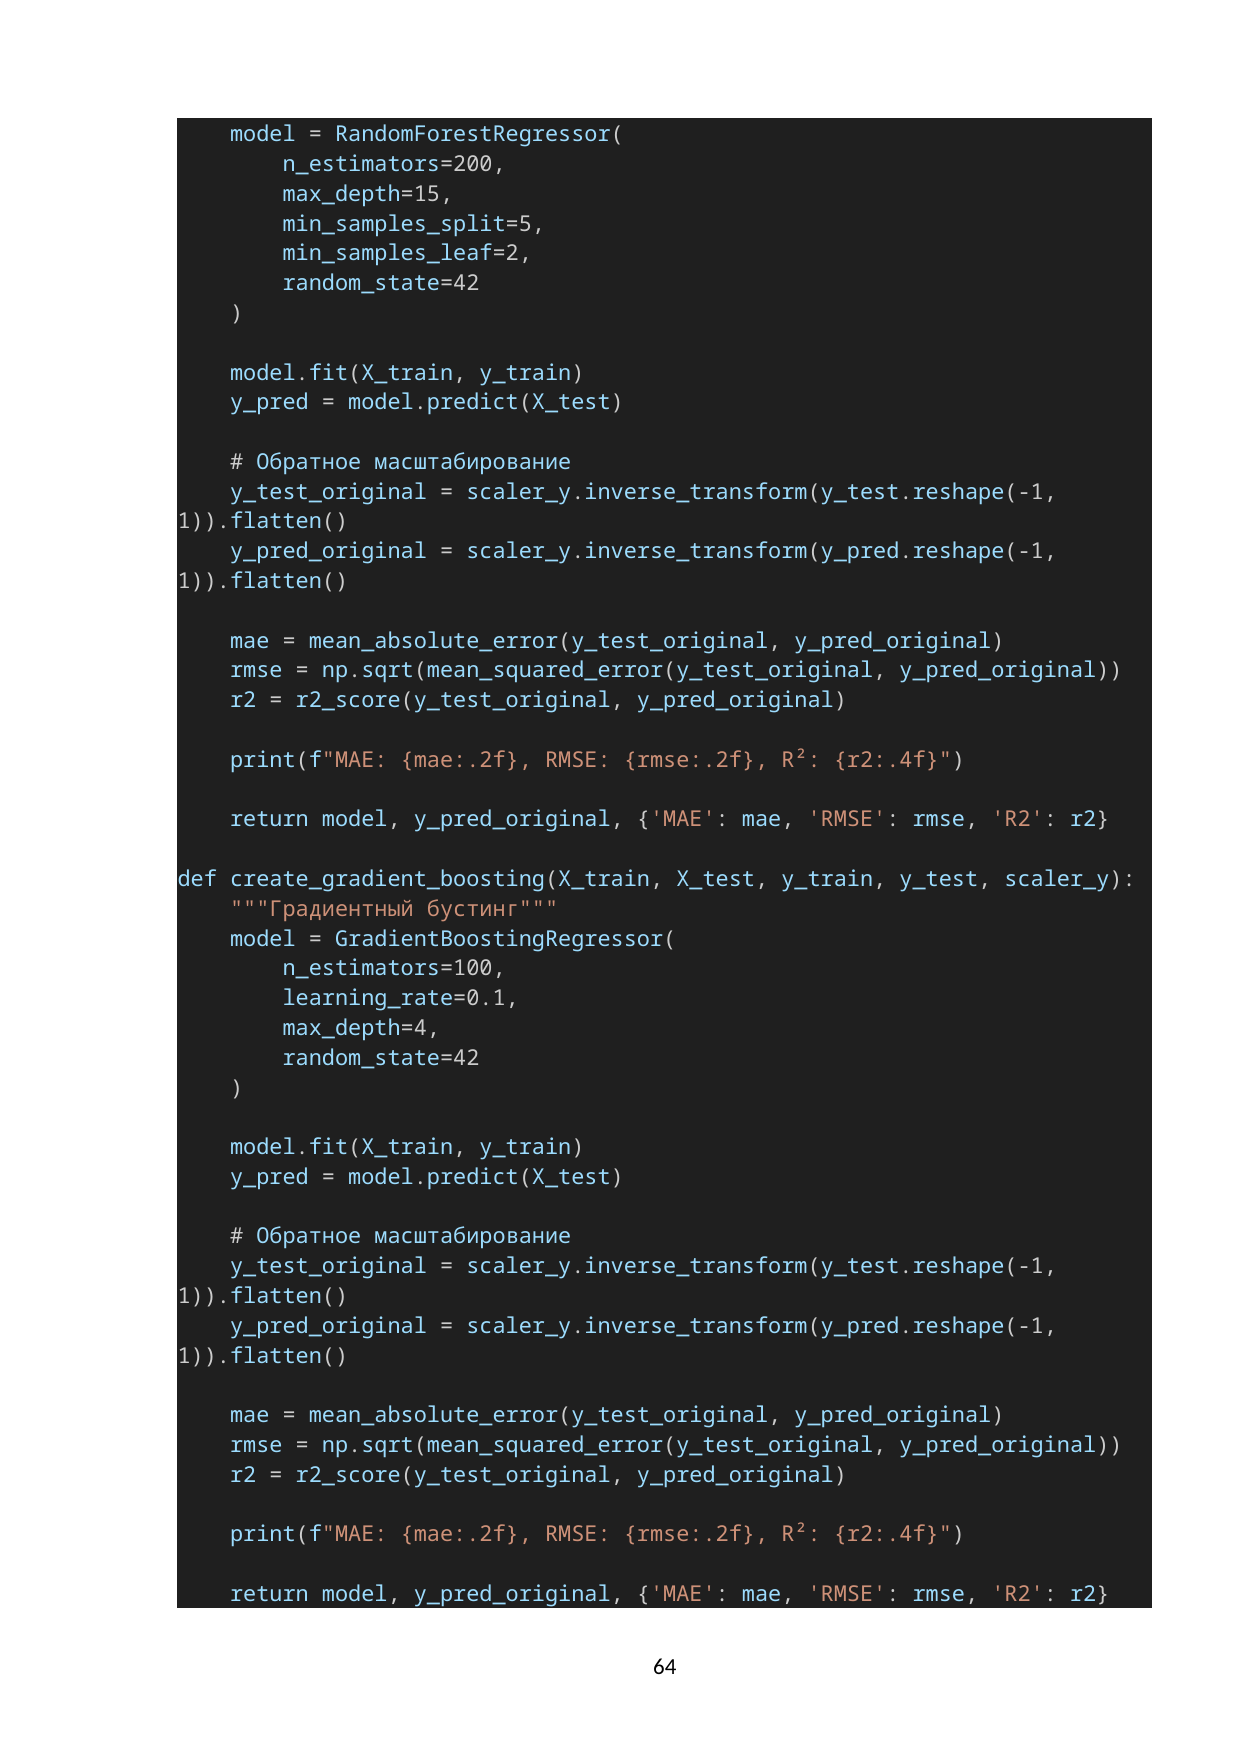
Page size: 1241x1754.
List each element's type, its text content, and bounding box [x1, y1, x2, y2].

text y_test_original = scaler_y.inverse_transform(y_test.reshape(-1, 1)).flatten() [177, 476, 1152, 535]
text ) [177, 1071, 1152, 1101]
text n_estimators=200, [177, 148, 1152, 178]
text r2 = r2_score(y_test_original, y_pred_original) [177, 684, 1152, 714]
text random_state=42 [177, 1042, 1152, 1071]
text r2 = r2_score(y_test_original, y_pred_original) [177, 1459, 1152, 1488]
text min_samples_split=5, [177, 207, 1152, 237]
text return model, y_pred_original, {'MAE': mae, 'RMSE': rmse, 'R2': r2} [177, 1578, 1152, 1608]
text y_test_original = scaler_y.inverse_transform(y_test.reshape(-1, 1)).flatten() [177, 1250, 1152, 1310]
text # Обратное масштабирование [177, 1220, 1152, 1250]
text y_pred_original = scaler_y.inverse_transform(y_pred.reshape(-1, 1)).flatten() [177, 535, 1152, 595]
text mae = mean_absolute_error(y_test_original, y_pred_original) [177, 1399, 1152, 1429]
text model = RandomForestRegressor( [177, 118, 1152, 148]
text min_samples_leaf=2, [177, 237, 1152, 267]
text """Градиентный бустинг""" [177, 893, 1152, 922]
text max_depth=15, [177, 178, 1152, 207]
text rmse = np.sqrt(mean_squared_error(y_test_original, y_pred_original)) [177, 654, 1152, 684]
text print(f"MAE: {mae:.2f}, RMSE: {rmse:.2f}, R²: {r2:.4f}") [177, 1518, 1152, 1548]
text rmse = np.sqrt(mean_squared_error(y_test_original, y_pred_original)) [177, 1429, 1152, 1459]
text return model, y_pred_original, {'MAE': mae, 'RMSE': rmse, 'R2': r2} [177, 803, 1152, 833]
text y_pred = model.predict(X_test) [177, 1161, 1152, 1191]
text print(f"MAE: {mae:.2f}, RMSE: {rmse:.2f}, R²: {r2:.4f}") [177, 744, 1152, 773]
text model.fit(X_train, y_train) [177, 356, 1152, 386]
text def create_gradient_boosting(X_train, X_test, y_train, y_test, scaler_y): [177, 863, 1152, 893]
text model.fit(X_train, y_train) [177, 1131, 1152, 1161]
text max_depth=4, [177, 1012, 1152, 1042]
text ) [177, 297, 1152, 327]
text model = GradientBoostingRegressor( [177, 922, 1152, 952]
text n_estimators=100, [177, 952, 1152, 982]
text # Обратное масштабирование [177, 446, 1152, 476]
text y_pred_original = scaler_y.inverse_transform(y_pred.reshape(-1, 1)).flatten() [177, 1310, 1152, 1369]
text learning_rate=0.1, [177, 982, 1152, 1012]
text mae = mean_absolute_error(y_test_original, y_pred_original) [177, 624, 1152, 654]
text y_pred = model.predict(X_test) [177, 386, 1152, 416]
text random_state=42 [177, 267, 1152, 297]
